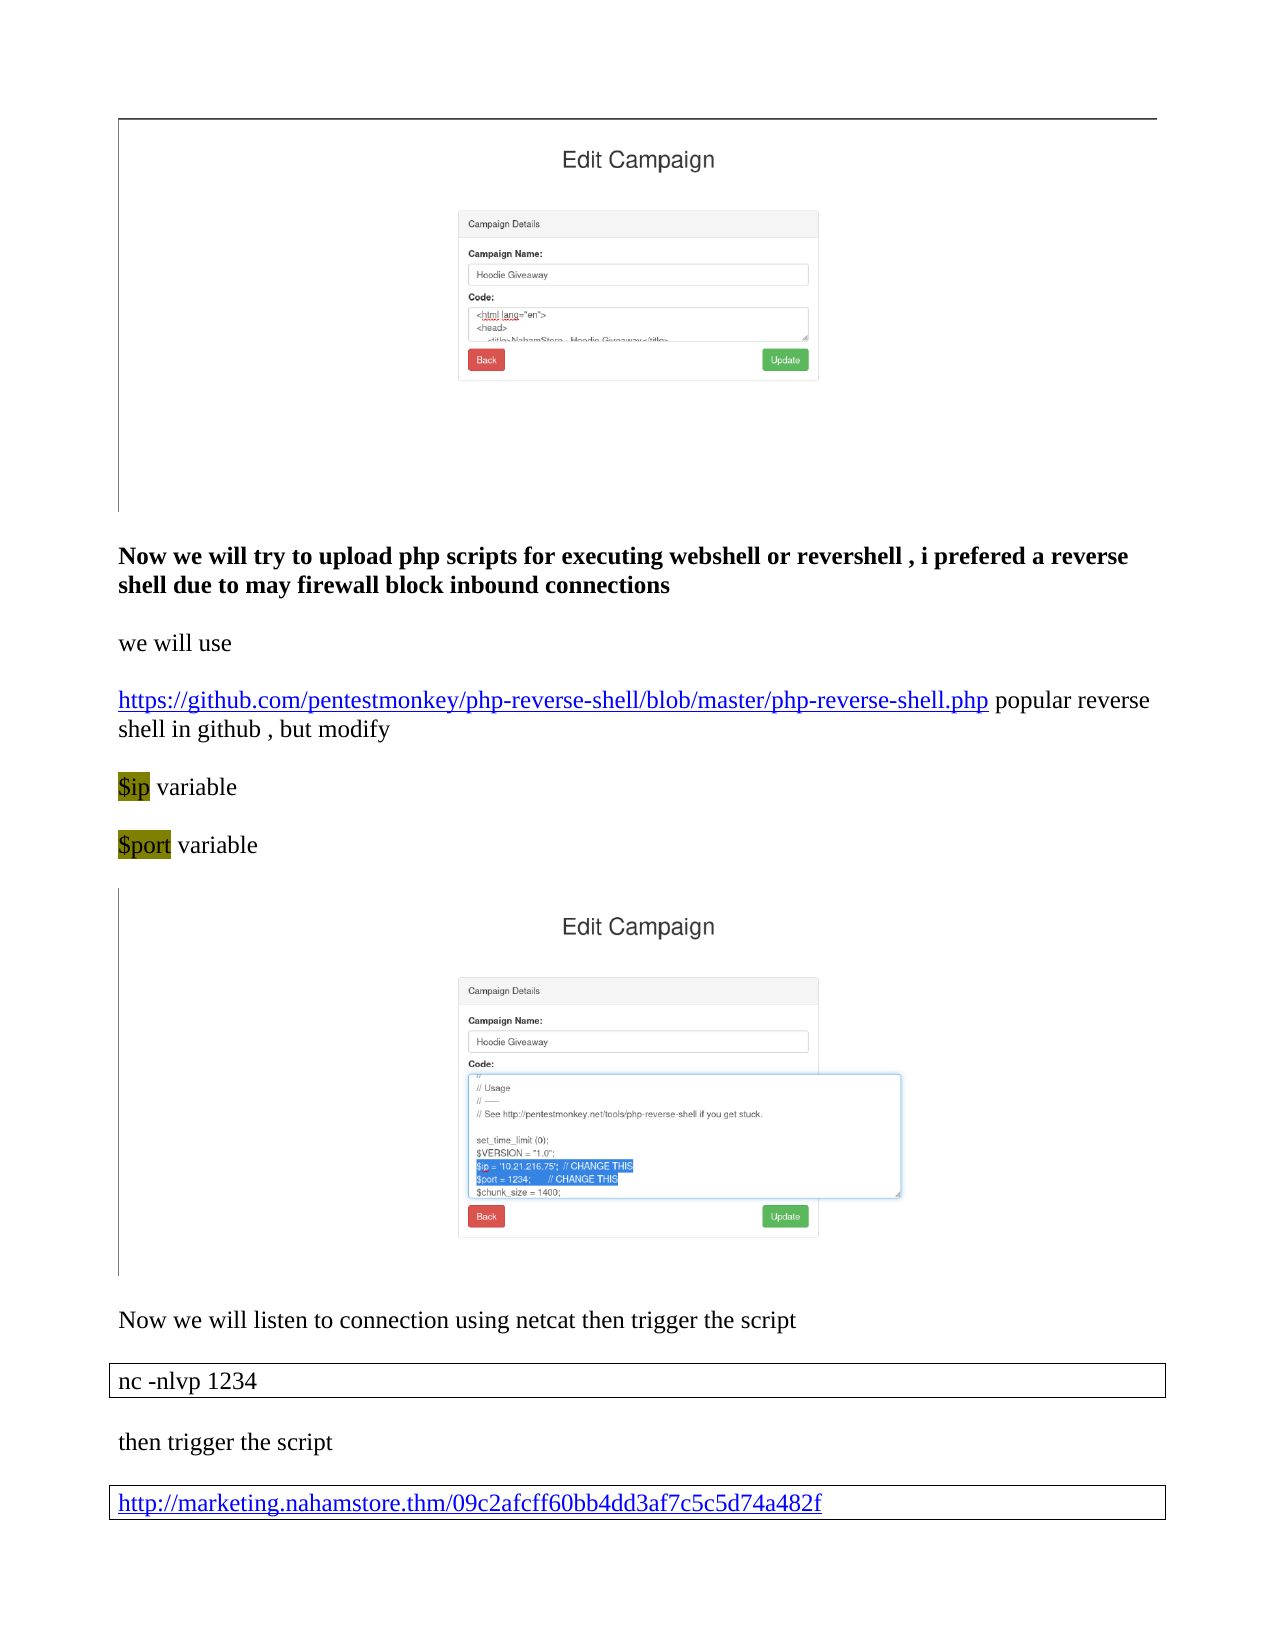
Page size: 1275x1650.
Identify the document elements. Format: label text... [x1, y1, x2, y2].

text Now we will try to upload php scripts for executing webshell or revershell , i prefered a reverse shell due to may firewall block inbound connections [118, 541, 1157, 598]
text http://marketing.nahamstore.thm/09c2afcff60bb4dd3af7c5c5d74a482f [110, 1486, 1165, 1519]
text $port variable [171, 830, 1157, 859]
text we will use [118, 628, 1157, 656]
picture [118, 118, 1157, 512]
text then trigger the script [118, 1427, 1157, 1456]
text nc -nlvp 1234 [110, 1364, 1165, 1397]
text Now we will listen to connection using netcat then trigger the script [118, 1305, 1157, 1333]
text https://github.com/pentestmonkey/php-reverse-shell/blob/master/php-reverse-shell.php popular reverse shell in github , but modify [118, 686, 1157, 743]
picture [118, 888, 1157, 1276]
text $ip variable [150, 772, 1157, 801]
